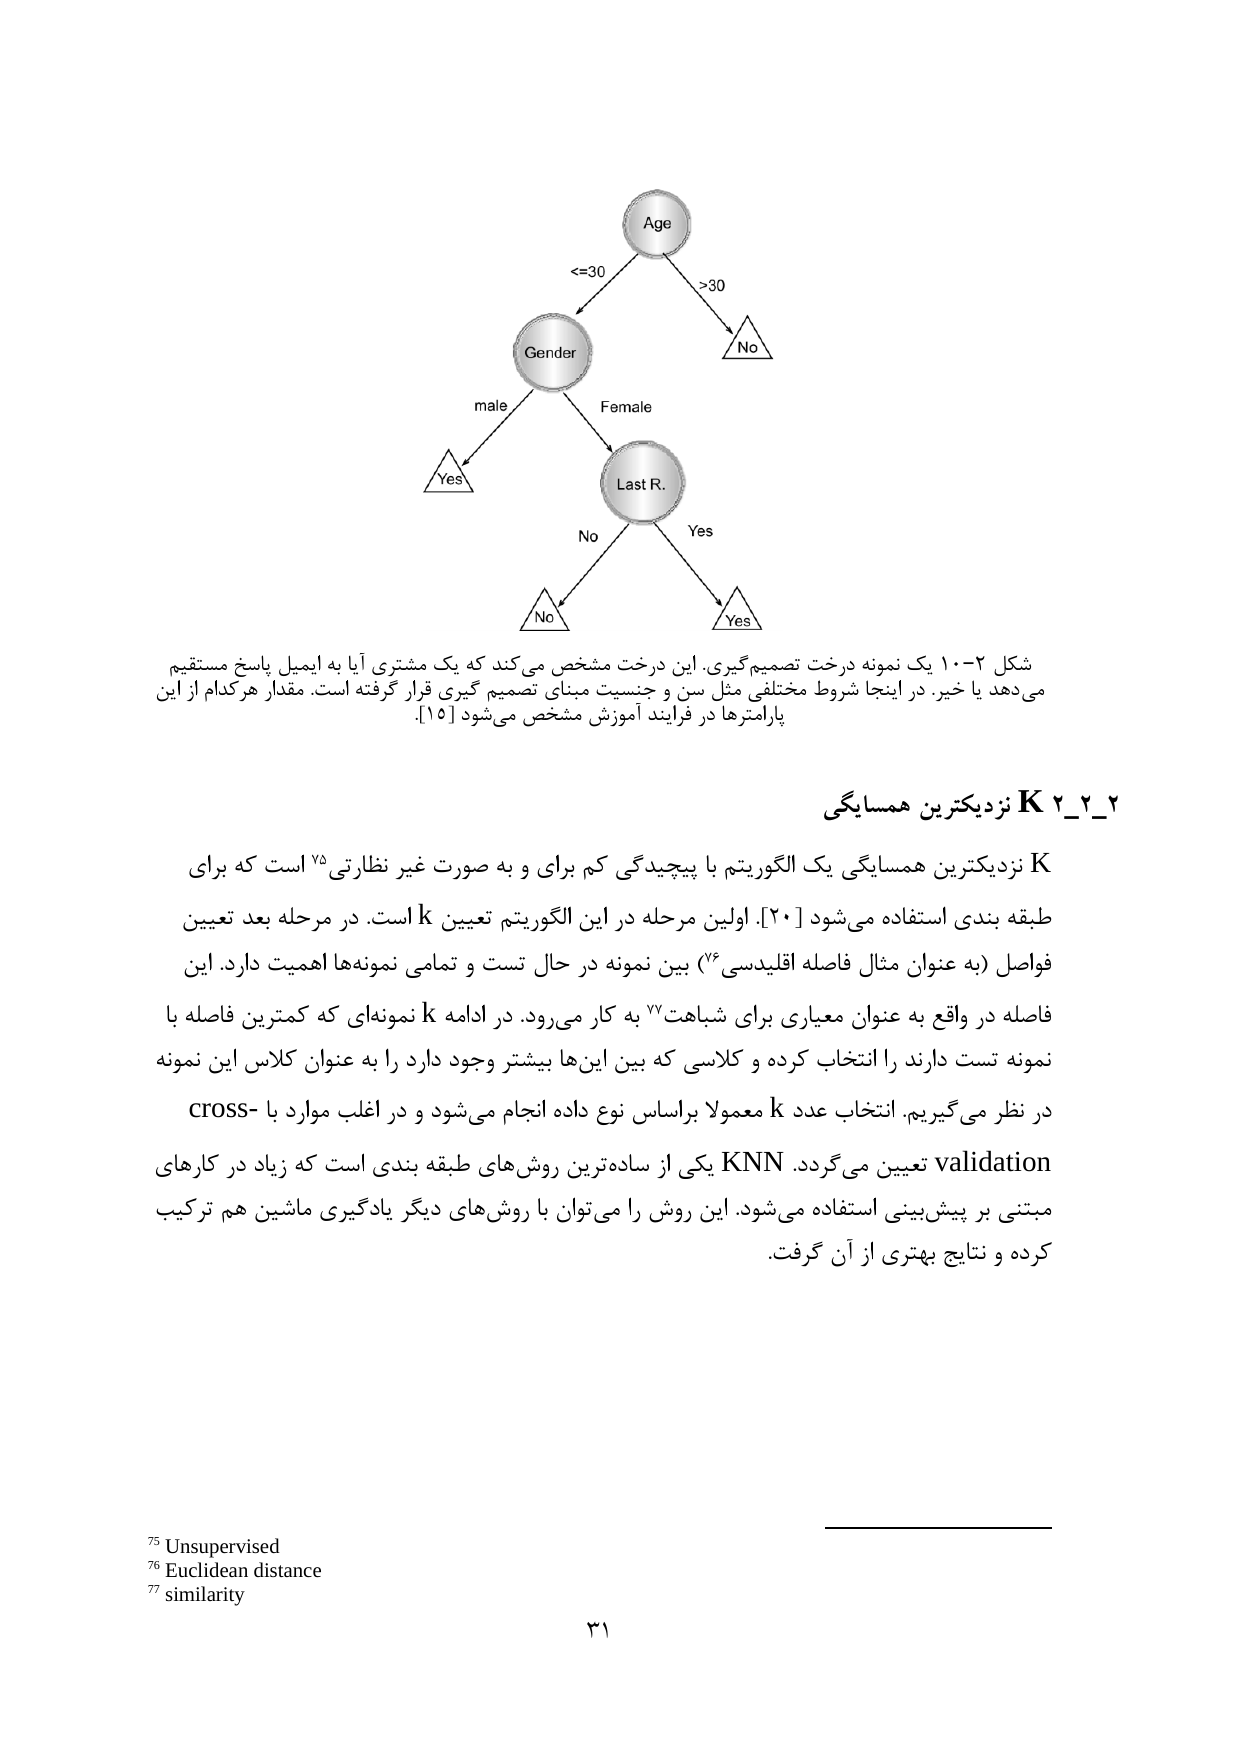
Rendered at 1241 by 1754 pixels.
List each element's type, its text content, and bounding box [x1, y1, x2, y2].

text K نزدیکترین همسایگی یک الگوریتم با پیچیدگی کم برای و به صورت غیر نظارتی است که برای طبقه بندی استفاده می‌شود. اولین مرحله در این الگوریتم تعیین k است. در مرحله بعد تعیین فواصل (به عنوان مثال فاصله اقلیدسی) بین نمونه در حال تست و تمامی نمونه‌ها اهمیت دارد. این فاصله در واقع به عنوان معیاری برای شباهت به کار می‌رود. در ادامه k نمونه‌ای که کمترین فاصله با نمونه تست دارند را انتخاب کرده و کلاسی که بین این‌ها بیشتر وجود دارد را به عنوان کلاس این نمونه در نظر می‌گیریم. انتخاب عدد k معمولا براساس نوع داده انجام می‌شود و در اغلب موارد با cross-validation تعیین می‌گردد. KNN یکی از ساده‌ترین روش‌های طبقه بندی است که زیاد در کارهای مبتنی بر پیش‌بینی استفاده می‌شود. این روش را می‌توان با روش‌های دیگر یادگیری ماشین هم ترکیب کرده و نتایج بهتری از آن گرفت. [148, 846, 1051, 1269]
subtitle K نزدیکترین همسایگی [148, 781, 1051, 824]
picture [402, 177, 797, 641]
text شکل ‏2–1 یک نمونه درخت تصمیم‌گیری. این درخت مشخص می‌کند که یک مشتری آیا به ایمیل پاسخ مستقیم می‌دهد یا خیر. در اینجا شروط مختلفی مثل سن و جنسیت مبنای تصمیم گیری قرار گرفته است. مقدار هرکدام از این پارامترها در فرایند آموزش مشخص می‌شود. [148, 654, 1051, 731]
